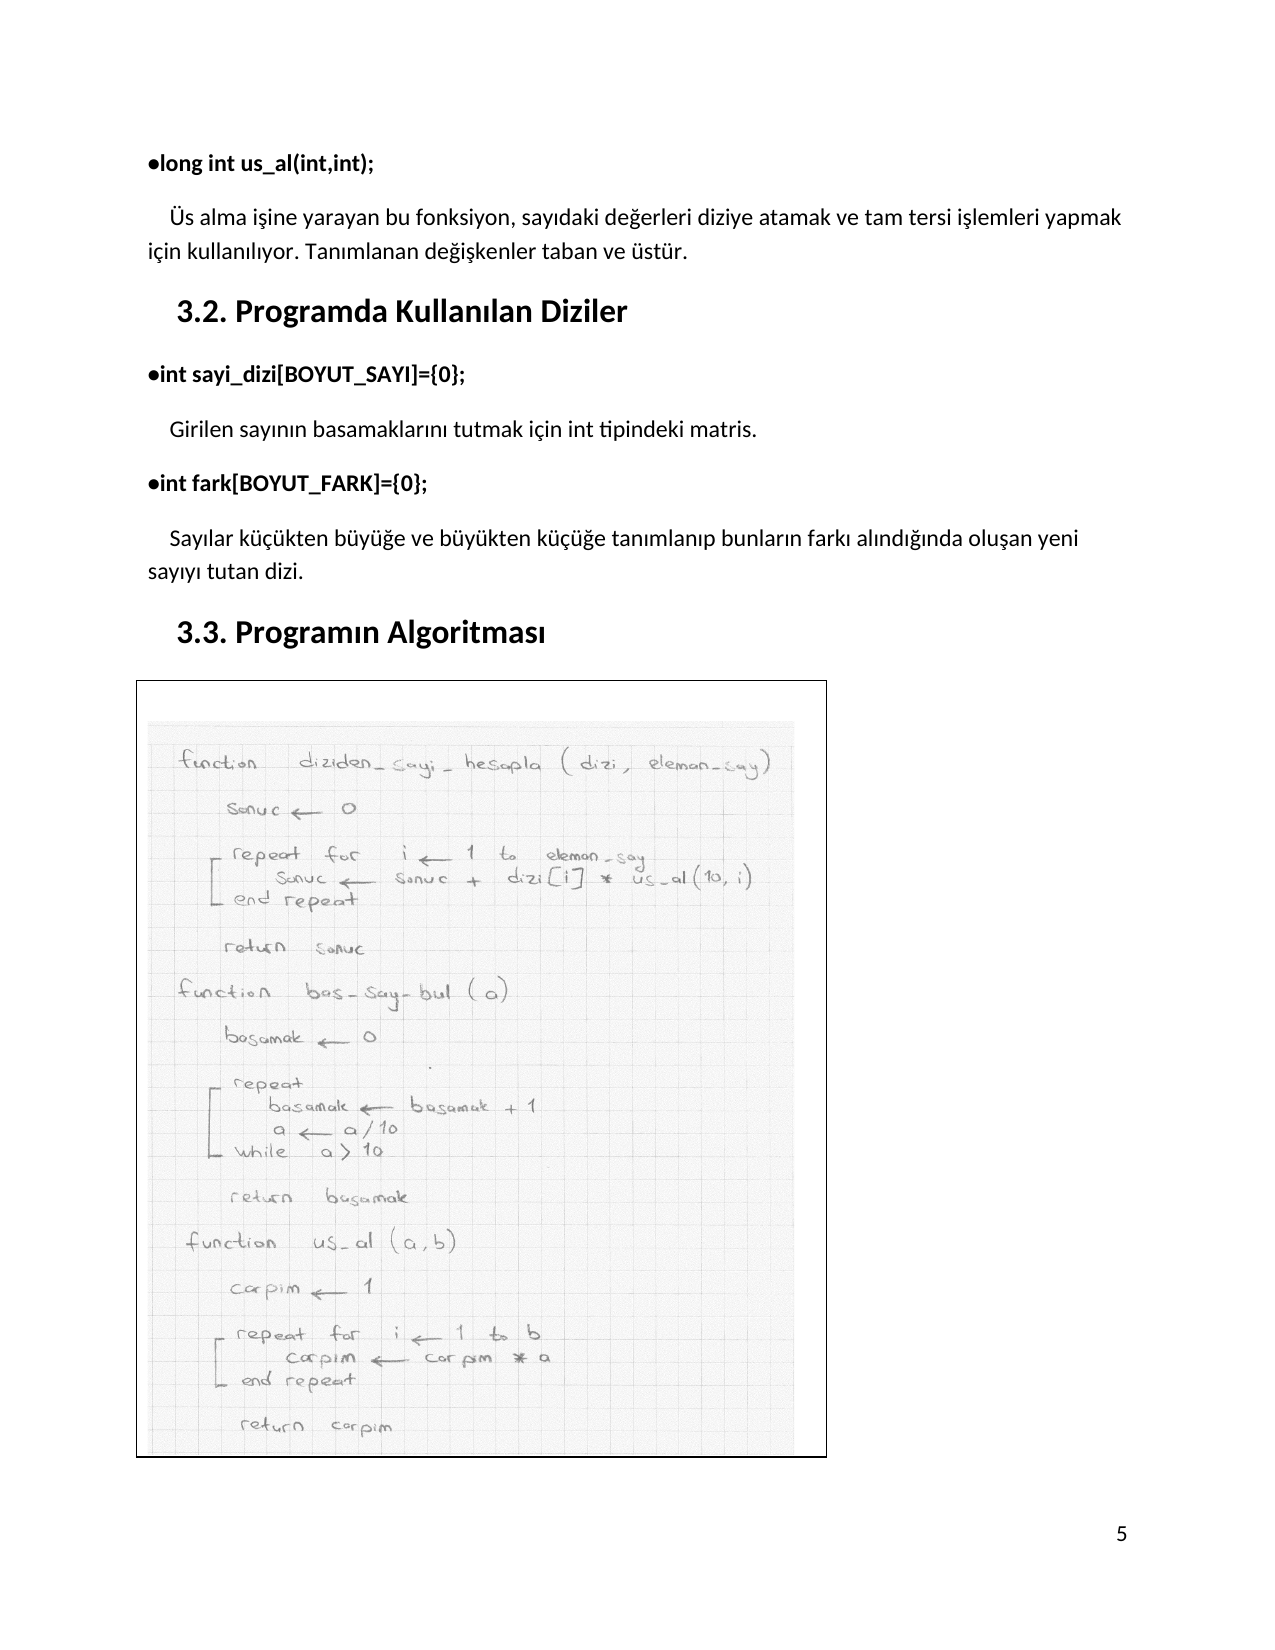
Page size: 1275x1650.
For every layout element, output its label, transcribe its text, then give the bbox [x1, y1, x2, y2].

text •int fark[BOYUT_FARK]={0}; [148, 468, 1127, 498]
table_header [137, 681, 826, 1456]
text 3.3. Programın Algoritması [148, 611, 1127, 652]
text •int sayi_dizi[BOYUT_SAYI]={0}; [148, 359, 1127, 389]
text Sayılar küçükten büyüğe ve büyükten küçüğe tanımlanıp bunların farkı alındığında oluşan yeni sayıyı tutan dizi. [148, 523, 1127, 586]
picture [147, 721, 795, 1455]
text •long int us_al(int,int); [148, 148, 1127, 177]
text 3.2. Programda Kullanılan Diziler [148, 290, 1127, 331]
text Girilen sayının basamaklarını tutmak için int tipindeki matris. [148, 414, 1127, 443]
text Üs alma işine yarayan bu fonksiyon, sayıdaki değerleri diziye atamak ve tam tersi işlemleri yapmak için kullanılıyor. Tanımlanan değişkenler taban ve üstür. [148, 202, 1127, 265]
